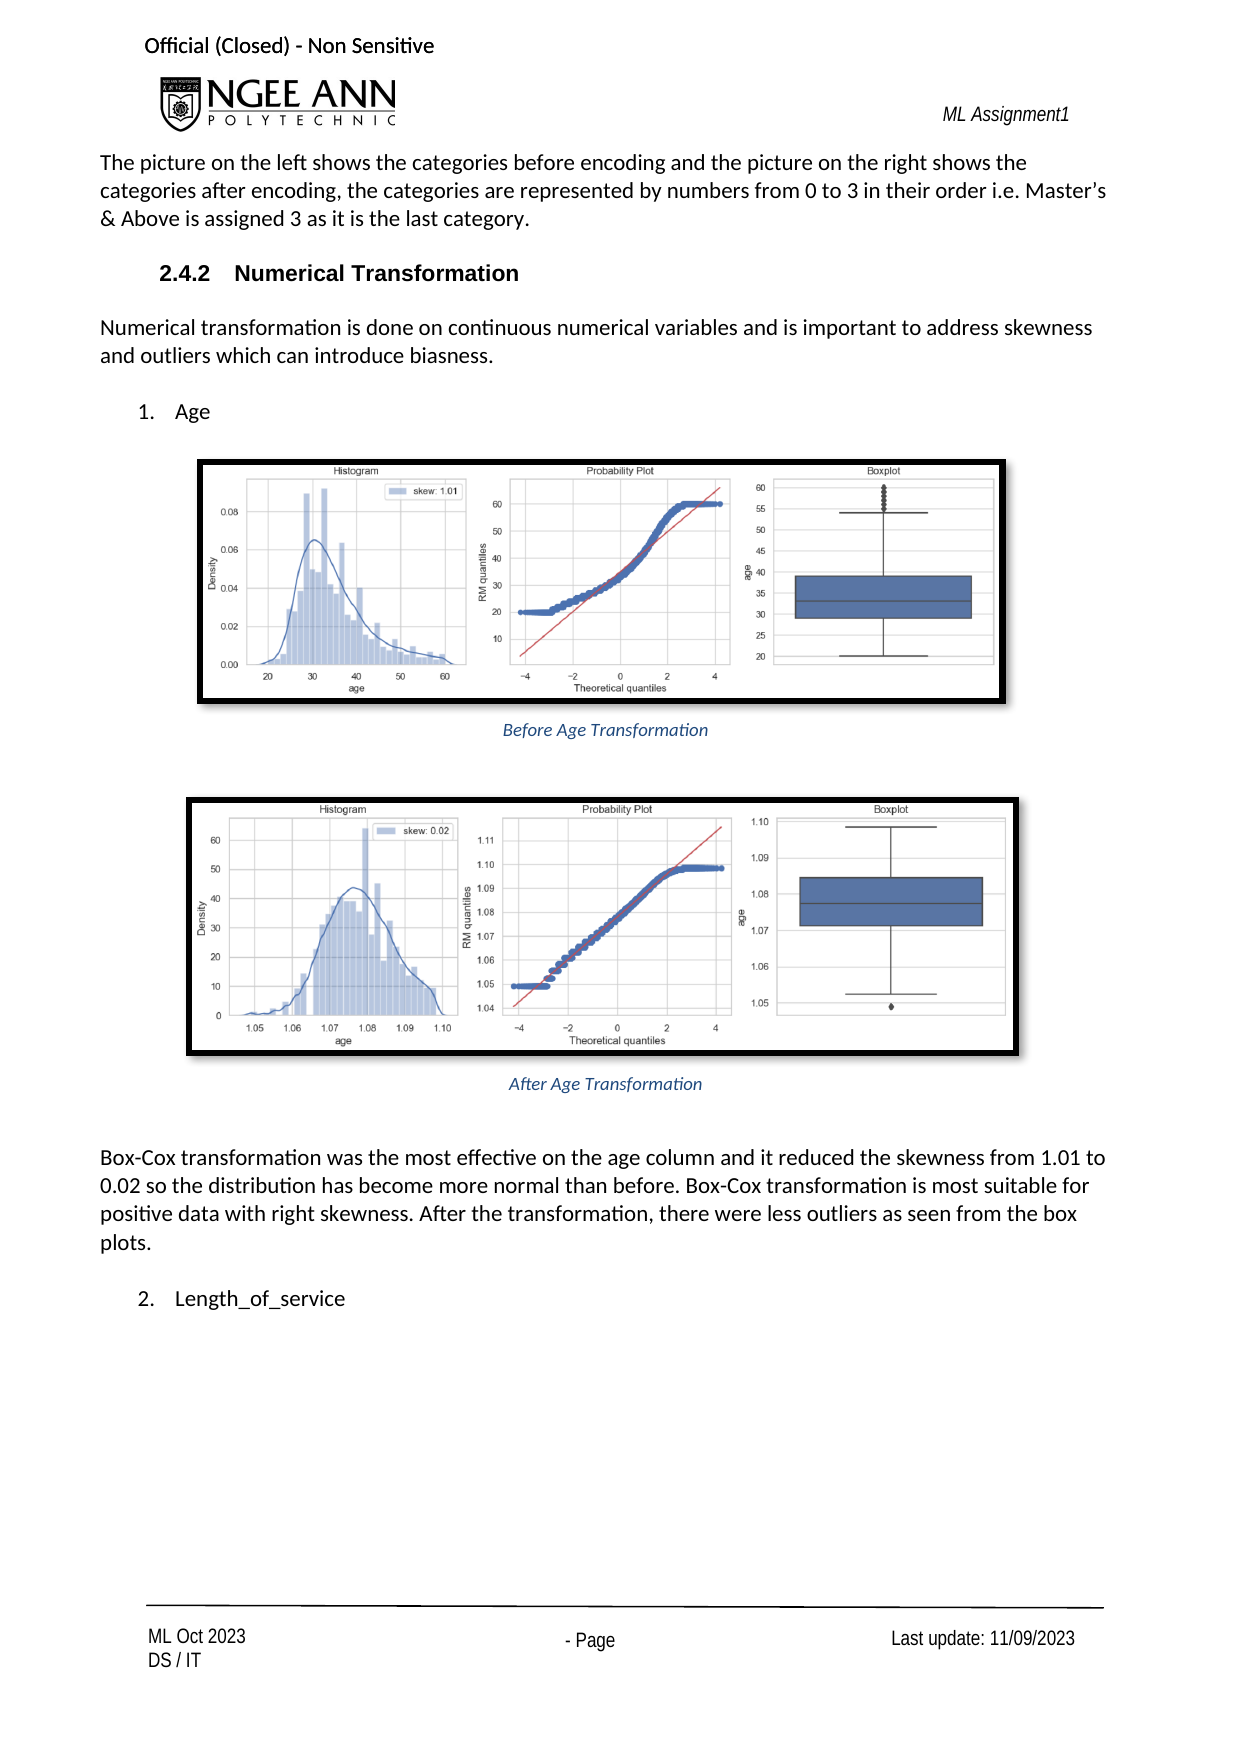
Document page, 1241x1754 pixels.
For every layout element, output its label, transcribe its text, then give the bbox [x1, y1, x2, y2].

list Length_of_service [137, 1284, 1113, 1312]
list Age [137, 397, 1113, 425]
text Before Age Transformation [100, 718, 1113, 741]
subtitle Numerical Transformation [159, 260, 1113, 286]
picture [203, 465, 999, 698]
picture [192, 803, 1013, 1050]
text After Age Transformation [100, 1072, 1113, 1095]
text Numerical transformation is done on continuous numerical variables and is important to address skewness and outliers which can introduce biasness. [100, 313, 1113, 369]
text The picture on the left shows the categories before encoding and the picture on the right shows the categories after encoding, the categories are represented by numbers from 0 to 3 in their order i.e. Master’s & Above is assigned 3 as it is the last category. [100, 148, 1113, 232]
text Box-Cox transformation was the most effective on the age column and it reduced the skewness from 1.01 to 0.02 so the distribution has become more normal than before. Box-Cox transformation is most suitable for positive data with right skewness. After the transformation, there were less outliers as seen from the box plots. [100, 1143, 1113, 1256]
picture [160, 77, 395, 132]
